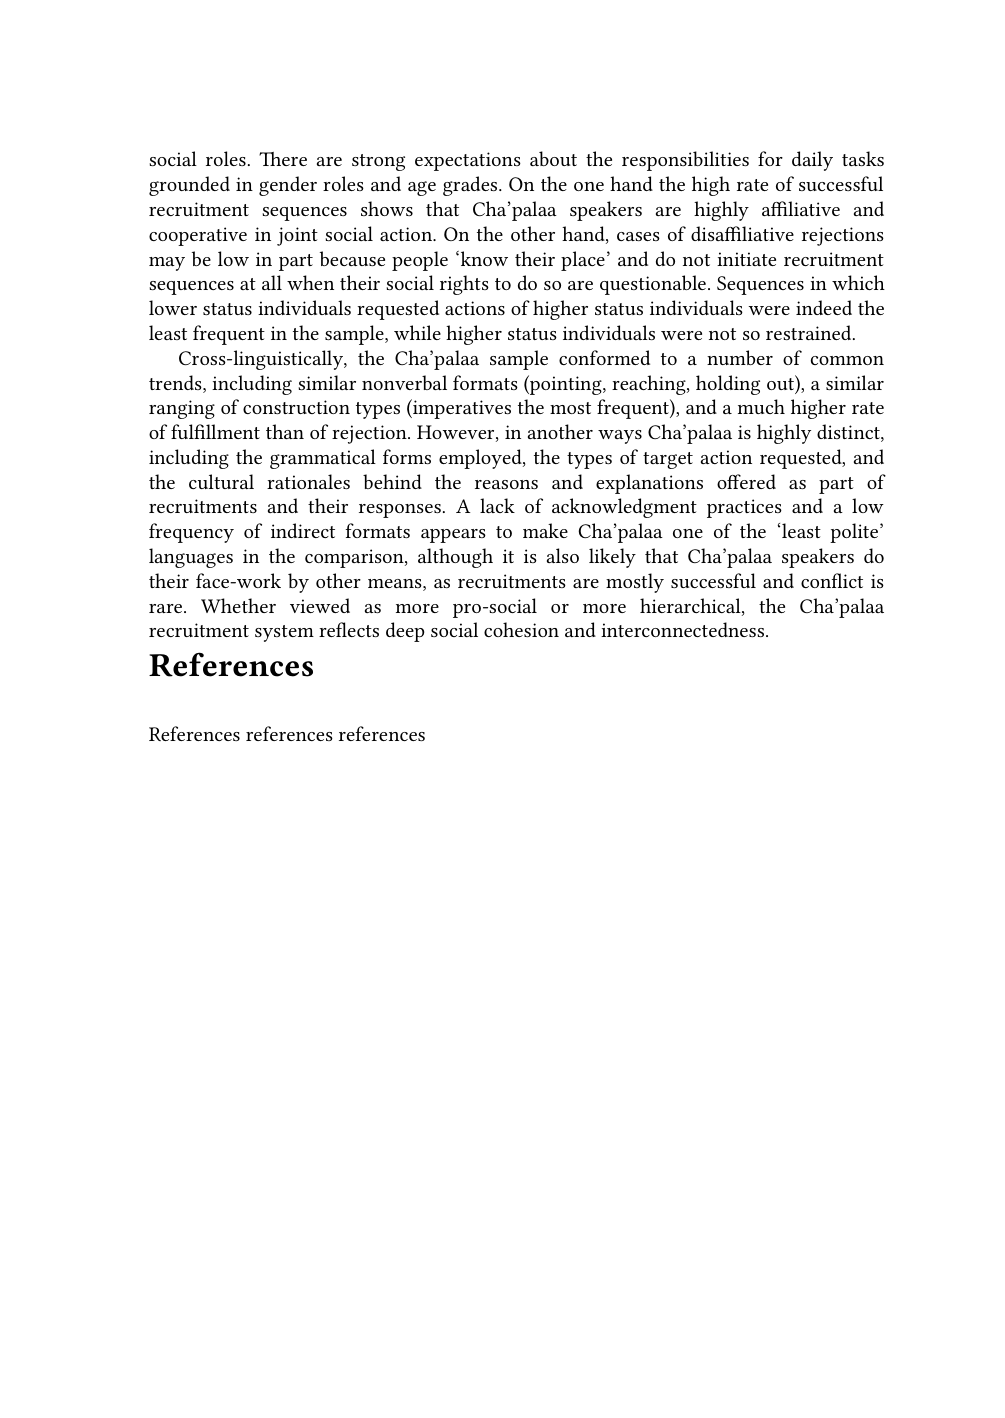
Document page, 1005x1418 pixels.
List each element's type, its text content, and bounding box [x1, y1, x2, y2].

text References references references [148, 722, 886, 747]
text Cross-linguistically, the Cha’palaa sample conformed to a number of common trends, including similar nonverbal formats (pointing, reaching, holding out), a similar ranging of construction types (imperatives the most frequent), and a much higher rate of fulfillment than of rejection. However, in another ways Cha’palaa is highly distinct, including the grammatical forms employed, the types of target action requested, and the cultural rationales behind the reasons and explanations offered as part of recruitments and their responses. A lack of acknowledgment practices and a low frequency of indirect formats appears to make Cha’palaa one of the ‘least polite’ languages in the comparison, although it is also likely that Cha’palaa speakers do their face-work by other means, as recruitments are mostly successful and conflict is rare. Whether viewed as more pro-social or more hierarchical, the Cha’palaa recruitment system reflects deep social cohesion and interconnectedness. [148, 345, 886, 643]
subtitle References [148, 643, 886, 684]
